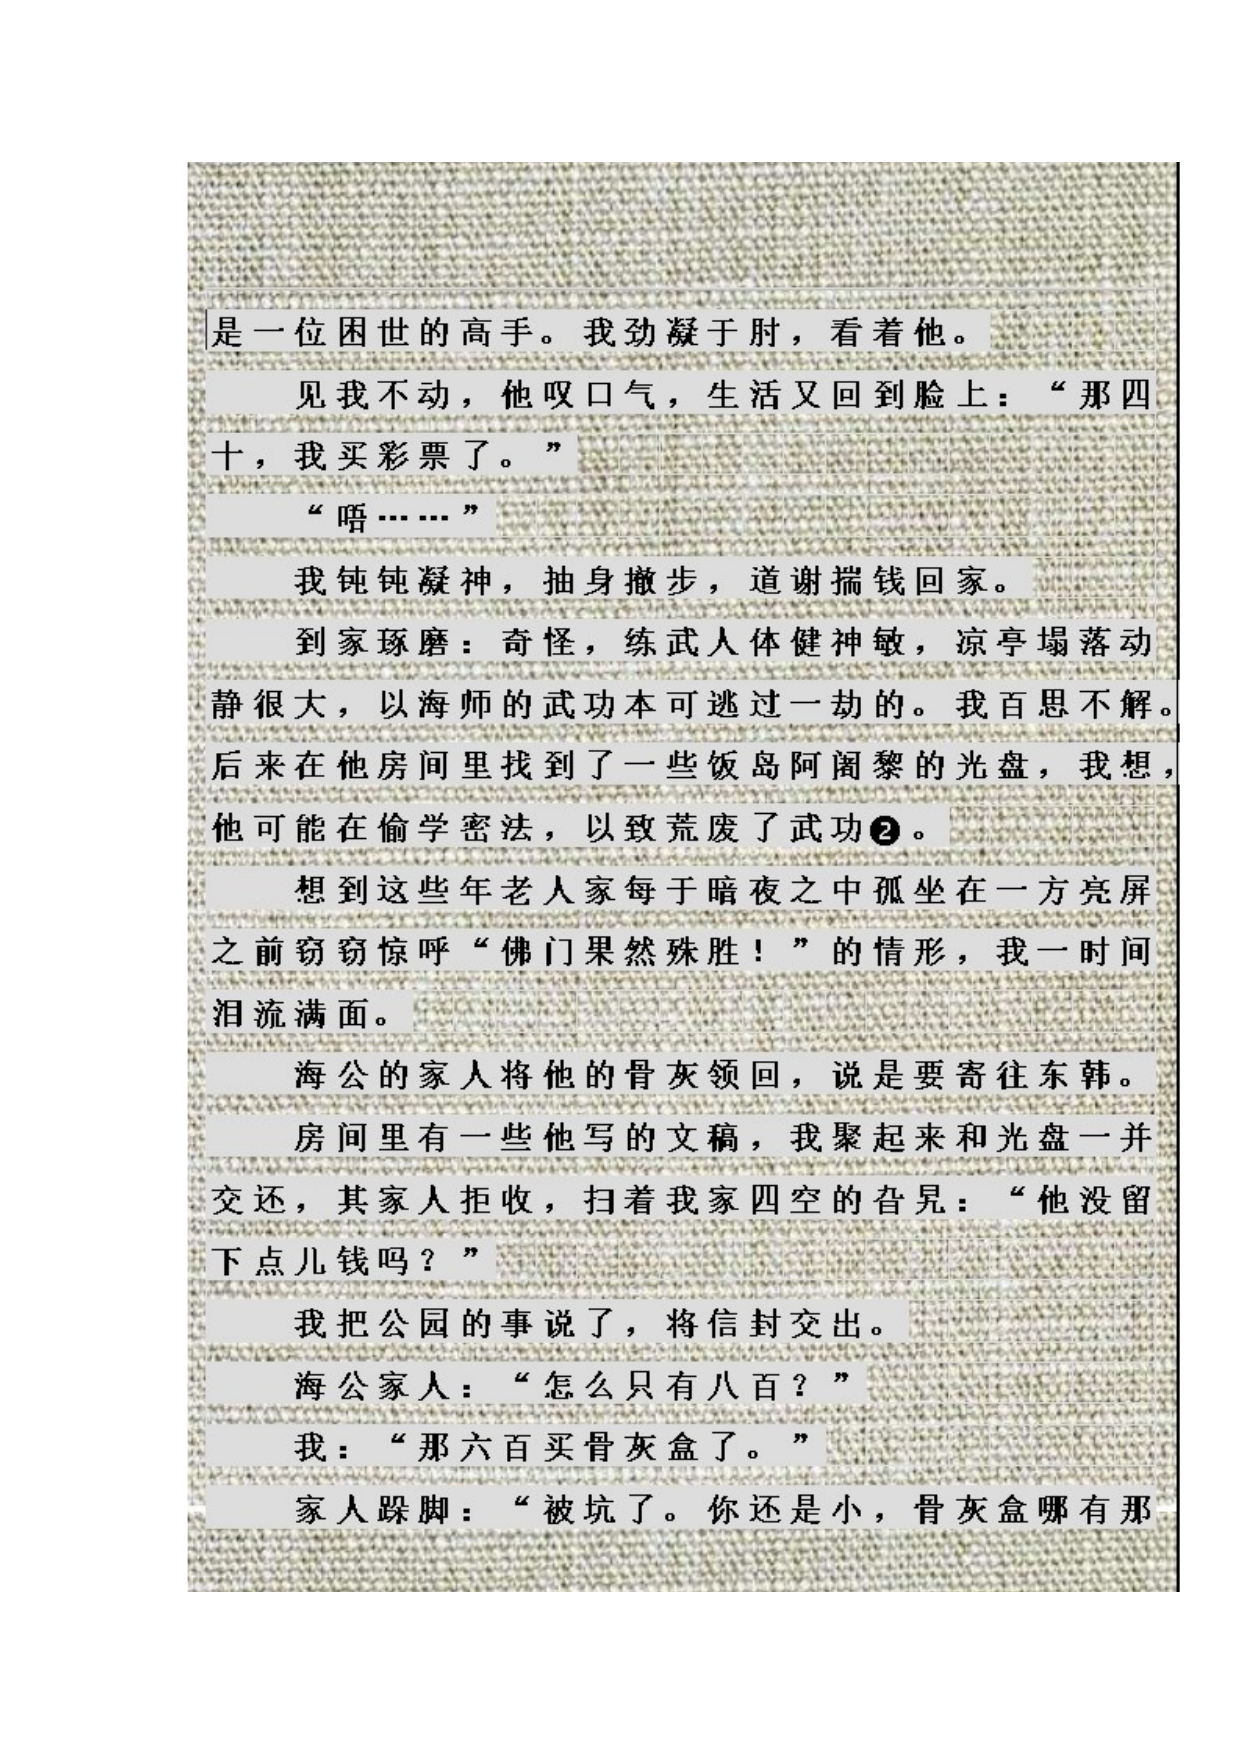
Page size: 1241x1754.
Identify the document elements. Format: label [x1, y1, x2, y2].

picture [187, 162, 1180, 1592]
